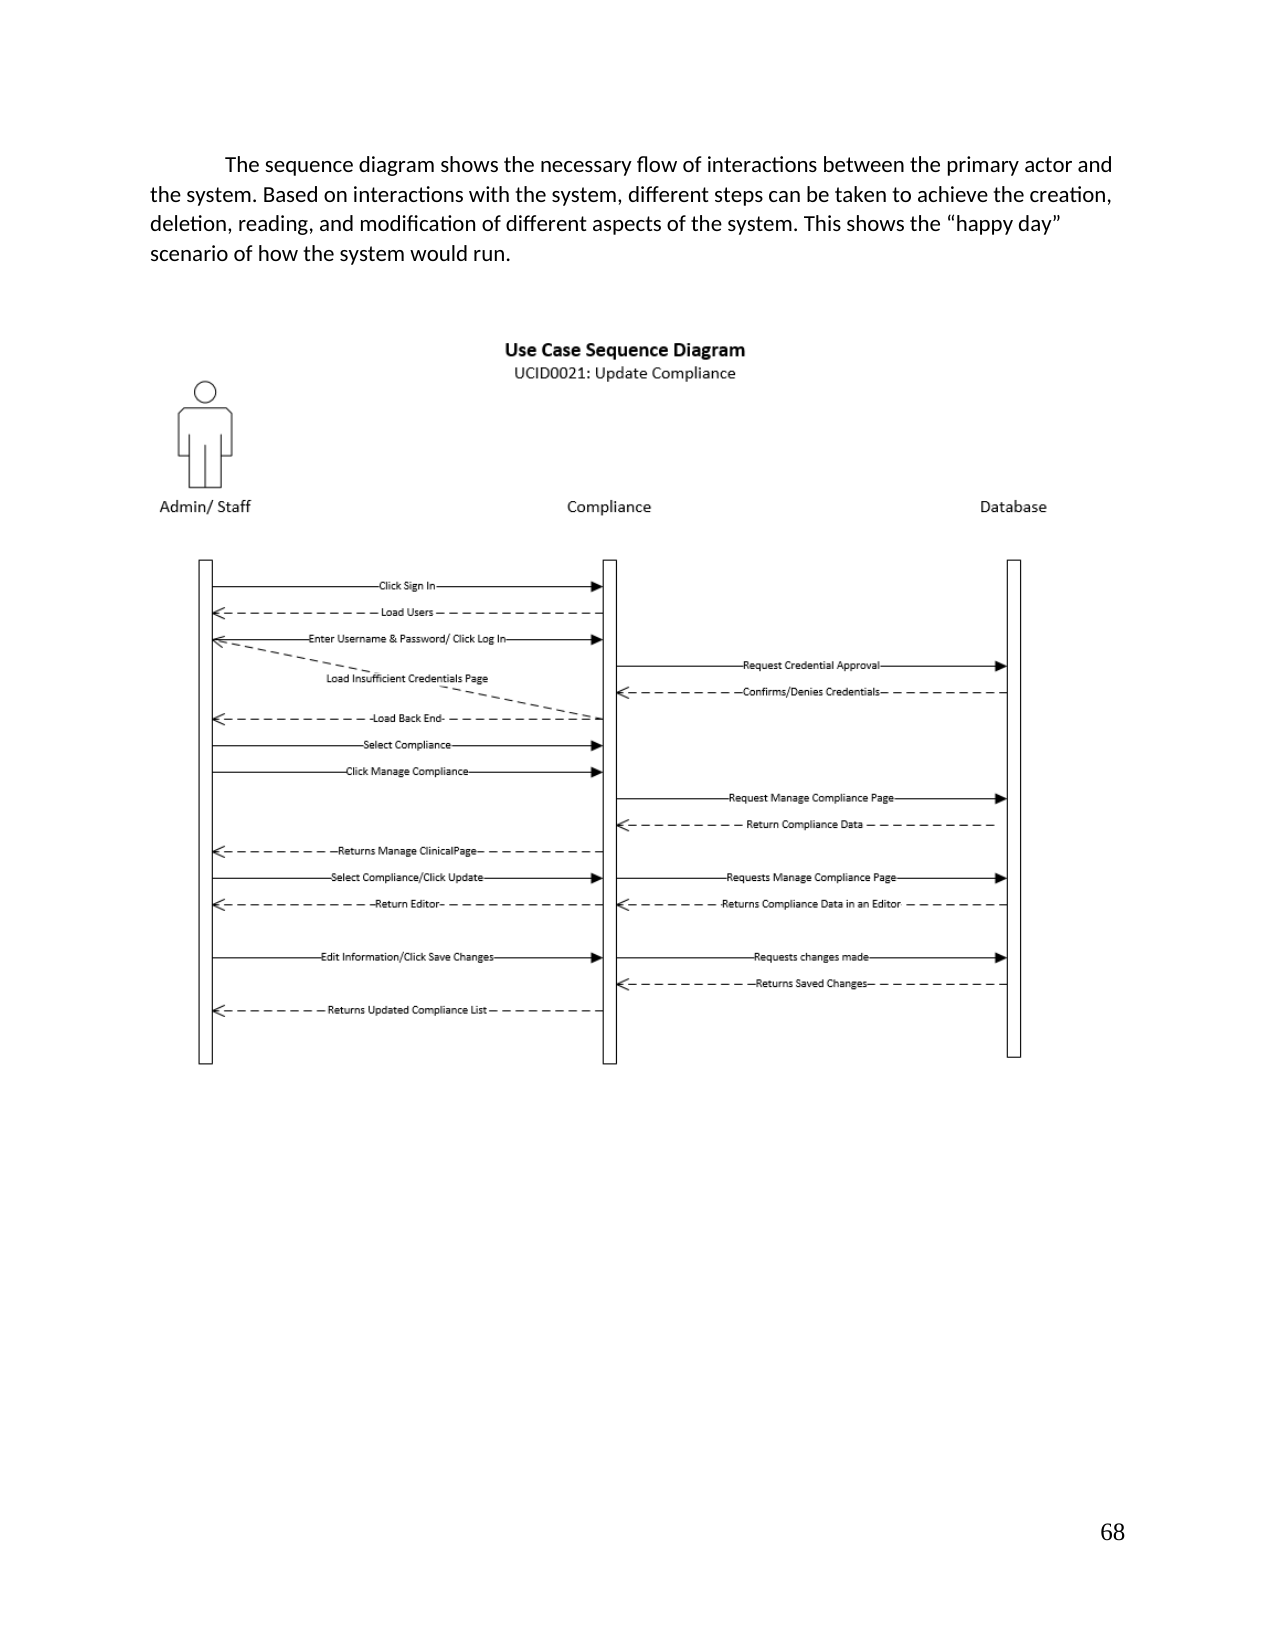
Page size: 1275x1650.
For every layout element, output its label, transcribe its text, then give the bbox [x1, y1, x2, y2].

text The sequence diagram shows the necessary flow of interactions between the primary actor and the system. Based on interactions with the system, different steps can be taken to achieve the creation, deletion, reading, and modification of different aspects of the system. This shows the “happy day” scenario of how the system would run. [150, 150, 1125, 267]
picture [150, 331, 1050, 1070]
